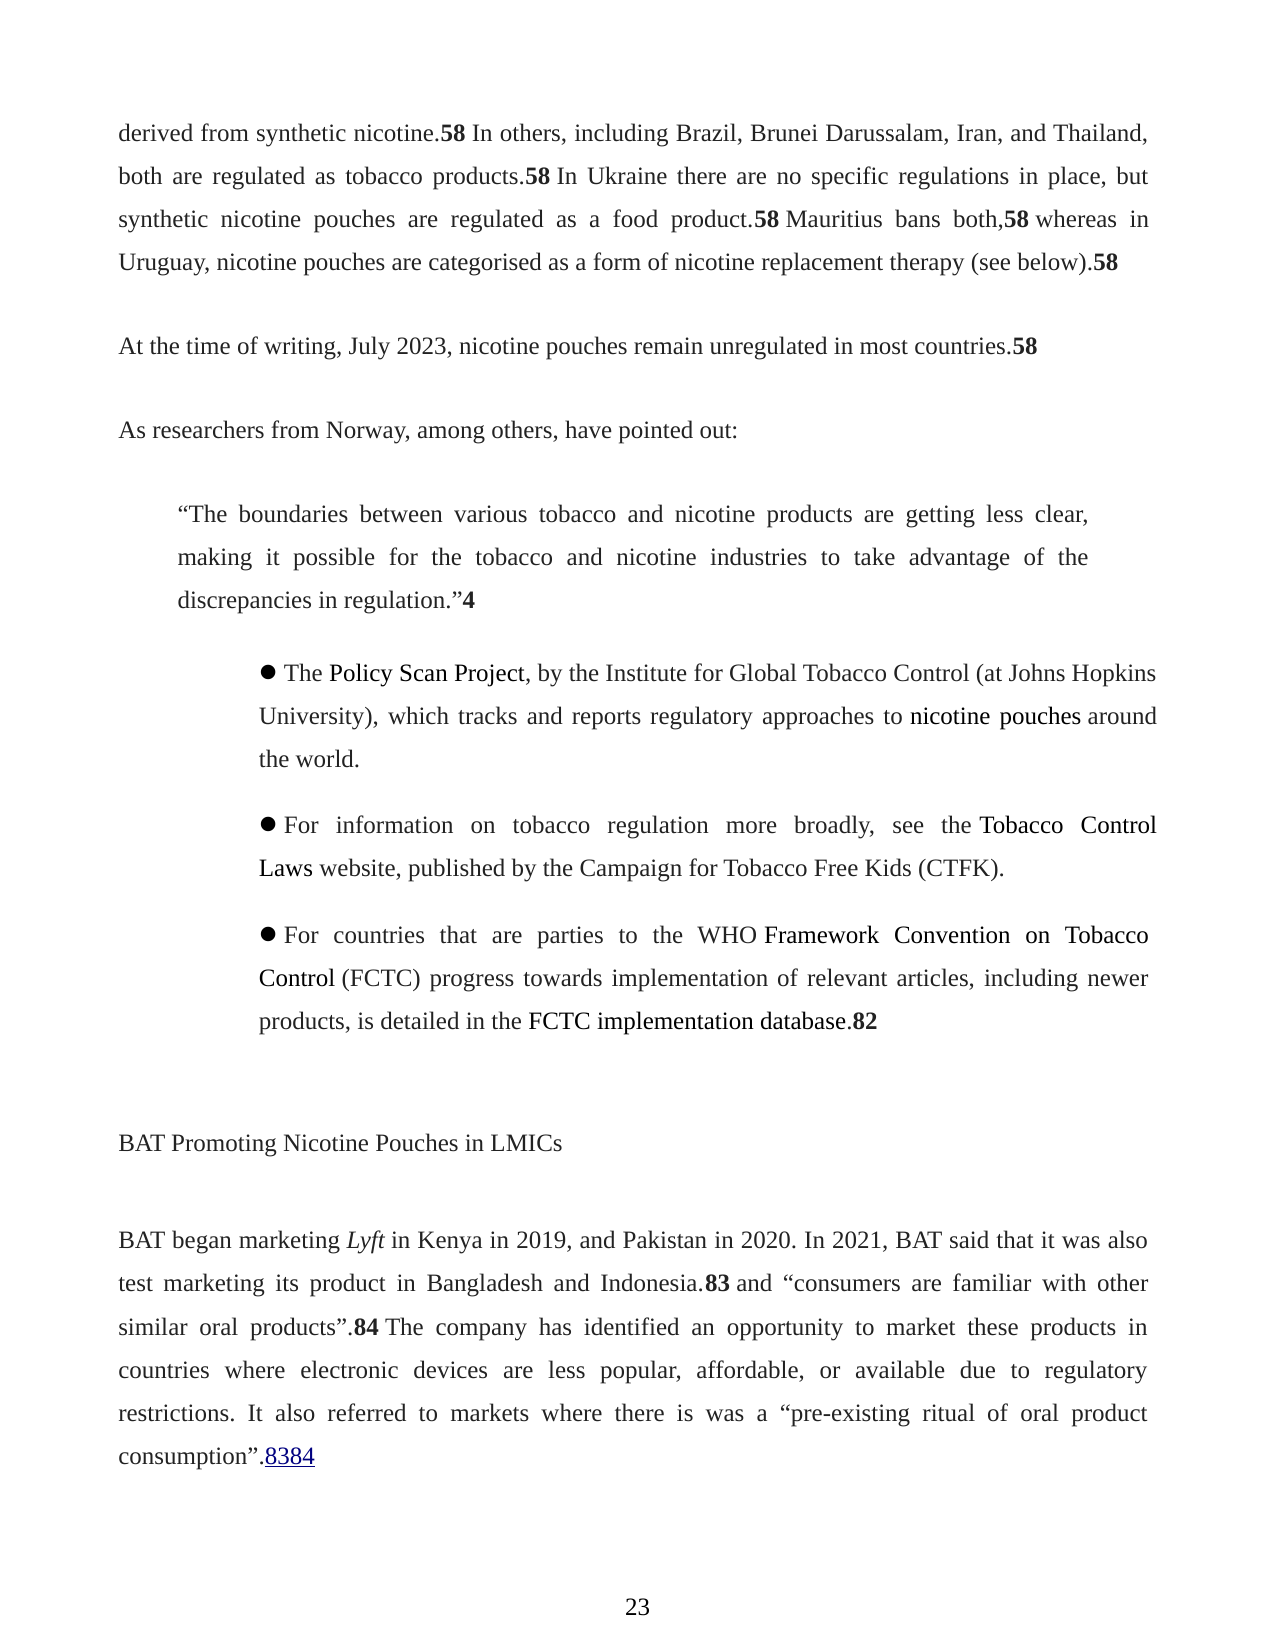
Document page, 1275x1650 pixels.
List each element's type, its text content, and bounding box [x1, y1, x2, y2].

subtitle BAT Promoting Nicotine Pouches in LMICs [118, 1128, 1157, 1156]
list For information on tobacco regulation more broadly, see the Tobacco Control Laws website, published by the Campaign for Tobacco Free Kids (CTFK). [259, 810, 1157, 882]
list For countries that are parties to the WHO Framework Convention on Tobacco Control (FCTC) progress towards implementation of relevant articles, including newer products, is detailed in the FCTC implementation database.82 [259, 920, 1149, 1035]
text As researchers from Norway, among others, have pointed out: [118, 415, 1157, 444]
text At the time of writing, July 2023, nicotine pouches remain unregulated in most countries.58 [118, 331, 1149, 360]
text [118, 118, 1149, 276]
list The Policy Scan Project, by the Institute for Global Tobacco Control (at Johns Hopkins University), which tracks and reports regulatory approaches to nicotine pouches around the world. [259, 658, 1157, 773]
text BAT began marketing Lyft in Kenya in 2019, and Pakistan in 2020. In 2021, BAT said that it was also test marketing its product in Bangladesh and Indonesia.83 and “consumers are familiar with other similar oral products”.84 The company has identified an opportunity to market these products in countries where electronic devices are less popular, affordable, or available due to regulatory restrictions. It also referred to markets where there is was a “pre-existing ritual of oral product consumption”.8384 [118, 1225, 1149, 1470]
text “The boundaries between various tobacco and nicotine products are getting less clear, making it possible for the tobacco and nicotine industries to take advantage of the discrepancies in regulation.”4 [177, 499, 1090, 614]
